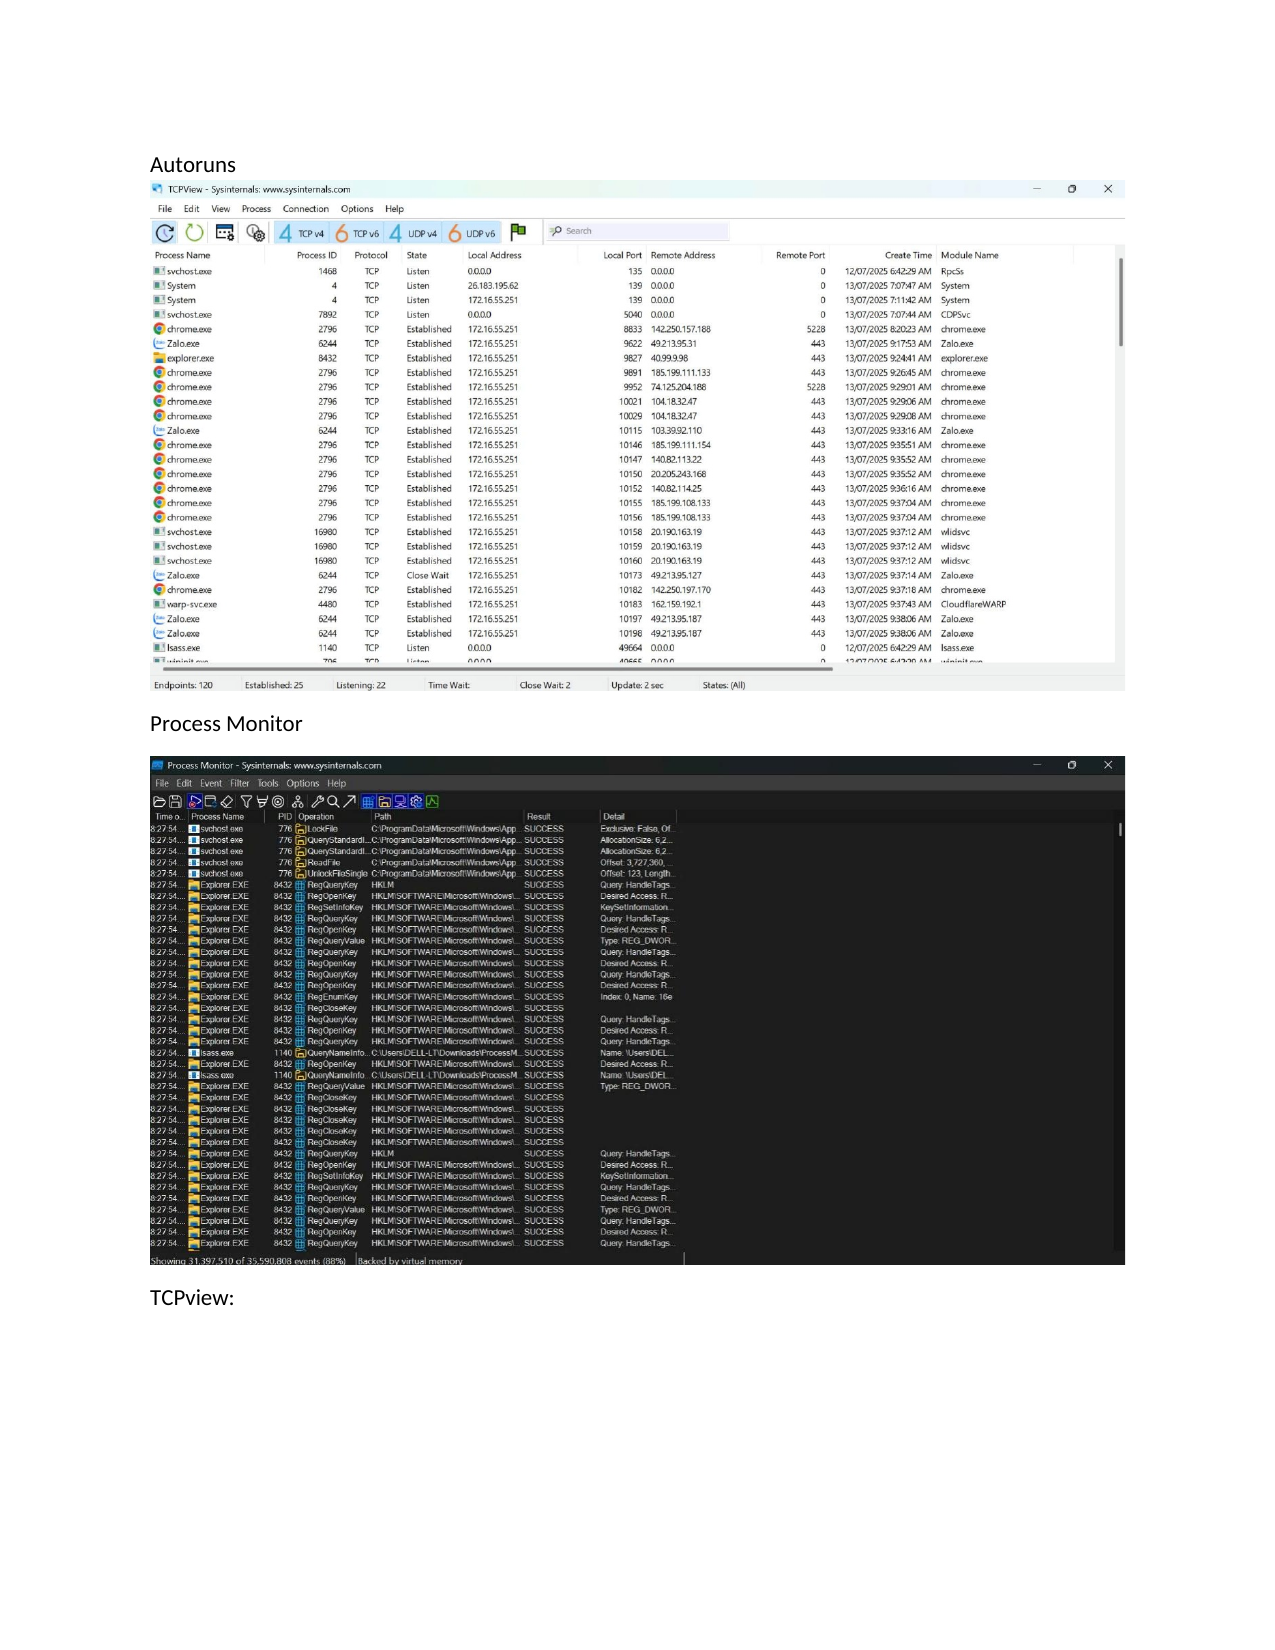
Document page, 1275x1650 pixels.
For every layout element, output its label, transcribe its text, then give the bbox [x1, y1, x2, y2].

text TCPview: [150, 1283, 1125, 1312]
picture [150, 180, 1125, 691]
text Autoruns [150, 150, 1125, 180]
picture [150, 756, 1125, 1265]
text Process Monitor [150, 709, 1125, 737]
